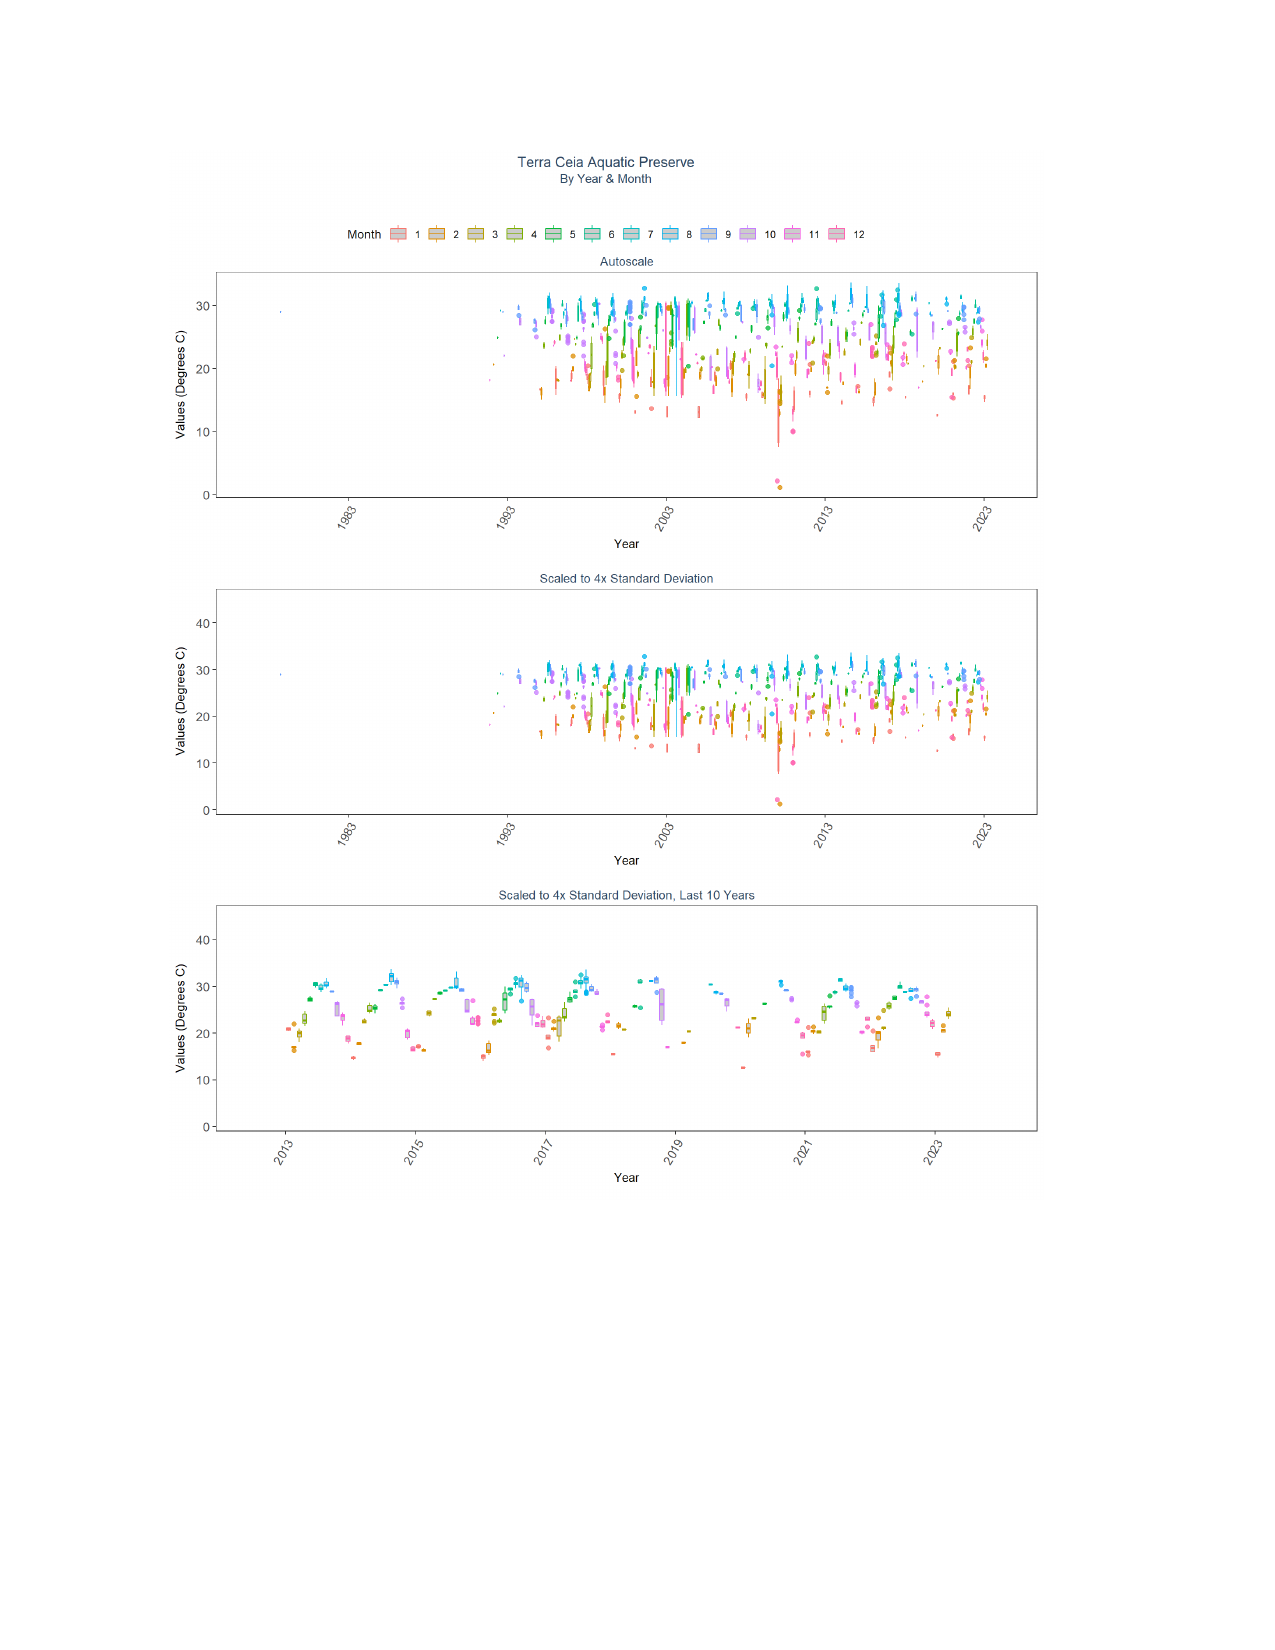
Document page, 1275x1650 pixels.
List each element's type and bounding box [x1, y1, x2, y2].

picture [168, 150, 1044, 1200]
